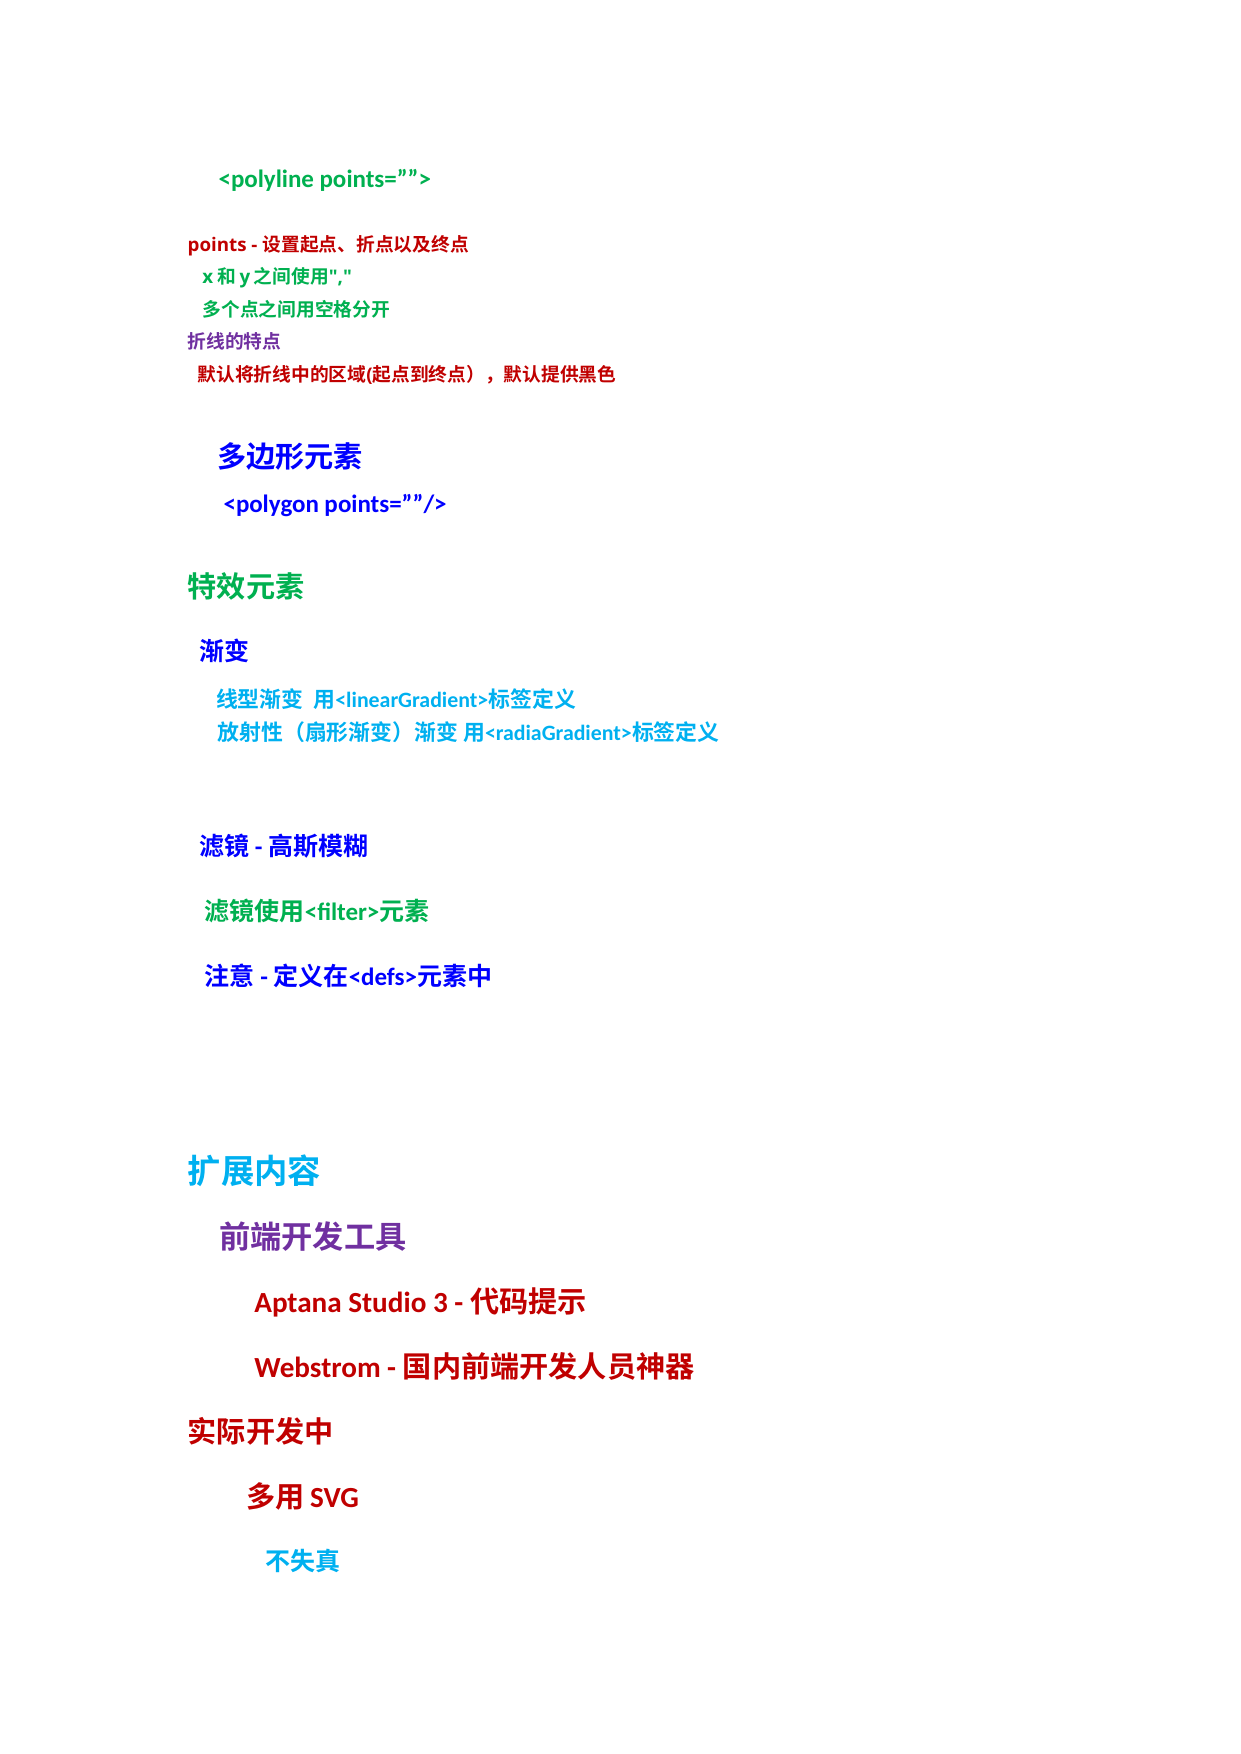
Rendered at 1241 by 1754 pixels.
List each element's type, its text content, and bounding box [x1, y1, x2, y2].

text 滤镜使用<filter>元素 [187, 877, 1053, 942]
text Webstrom - 国内前端开发人员神器 [187, 1332, 1053, 1397]
text 实际开发中 [187, 1397, 1053, 1462]
text <polyline points=””> [187, 162, 1053, 194]
text 多边形元素 [187, 422, 1053, 487]
text 扩展内容 [187, 1137, 1053, 1202]
text 多用SVG [187, 1462, 1053, 1527]
text 滤镜 - 高斯模糊 [187, 812, 1053, 877]
text 特效元素 [187, 552, 1053, 617]
text 线型渐变 用<linearGradient>标签定义 [187, 682, 1053, 714]
text 渐变 [187, 617, 1053, 682]
text 放射性（扇形渐变）渐变 用<radiaGradient>标签定义 [187, 714, 1053, 747]
text 注意 - 定义在<defs>元素中 [187, 942, 1053, 1007]
text 前端开发工具 [187, 1202, 1053, 1267]
text points - 设置起点、折点以及终点 x和y之间使用"," 多个点之间用空格分开 折线的特点 默认将折线中的区域(起点到终点），默认提供黑色 [187, 227, 1053, 389]
text <polygon points=””/> [187, 487, 1053, 519]
text Aptana Studio 3 - 代码提示 [187, 1267, 1053, 1332]
text 不失真 [187, 1527, 1053, 1592]
